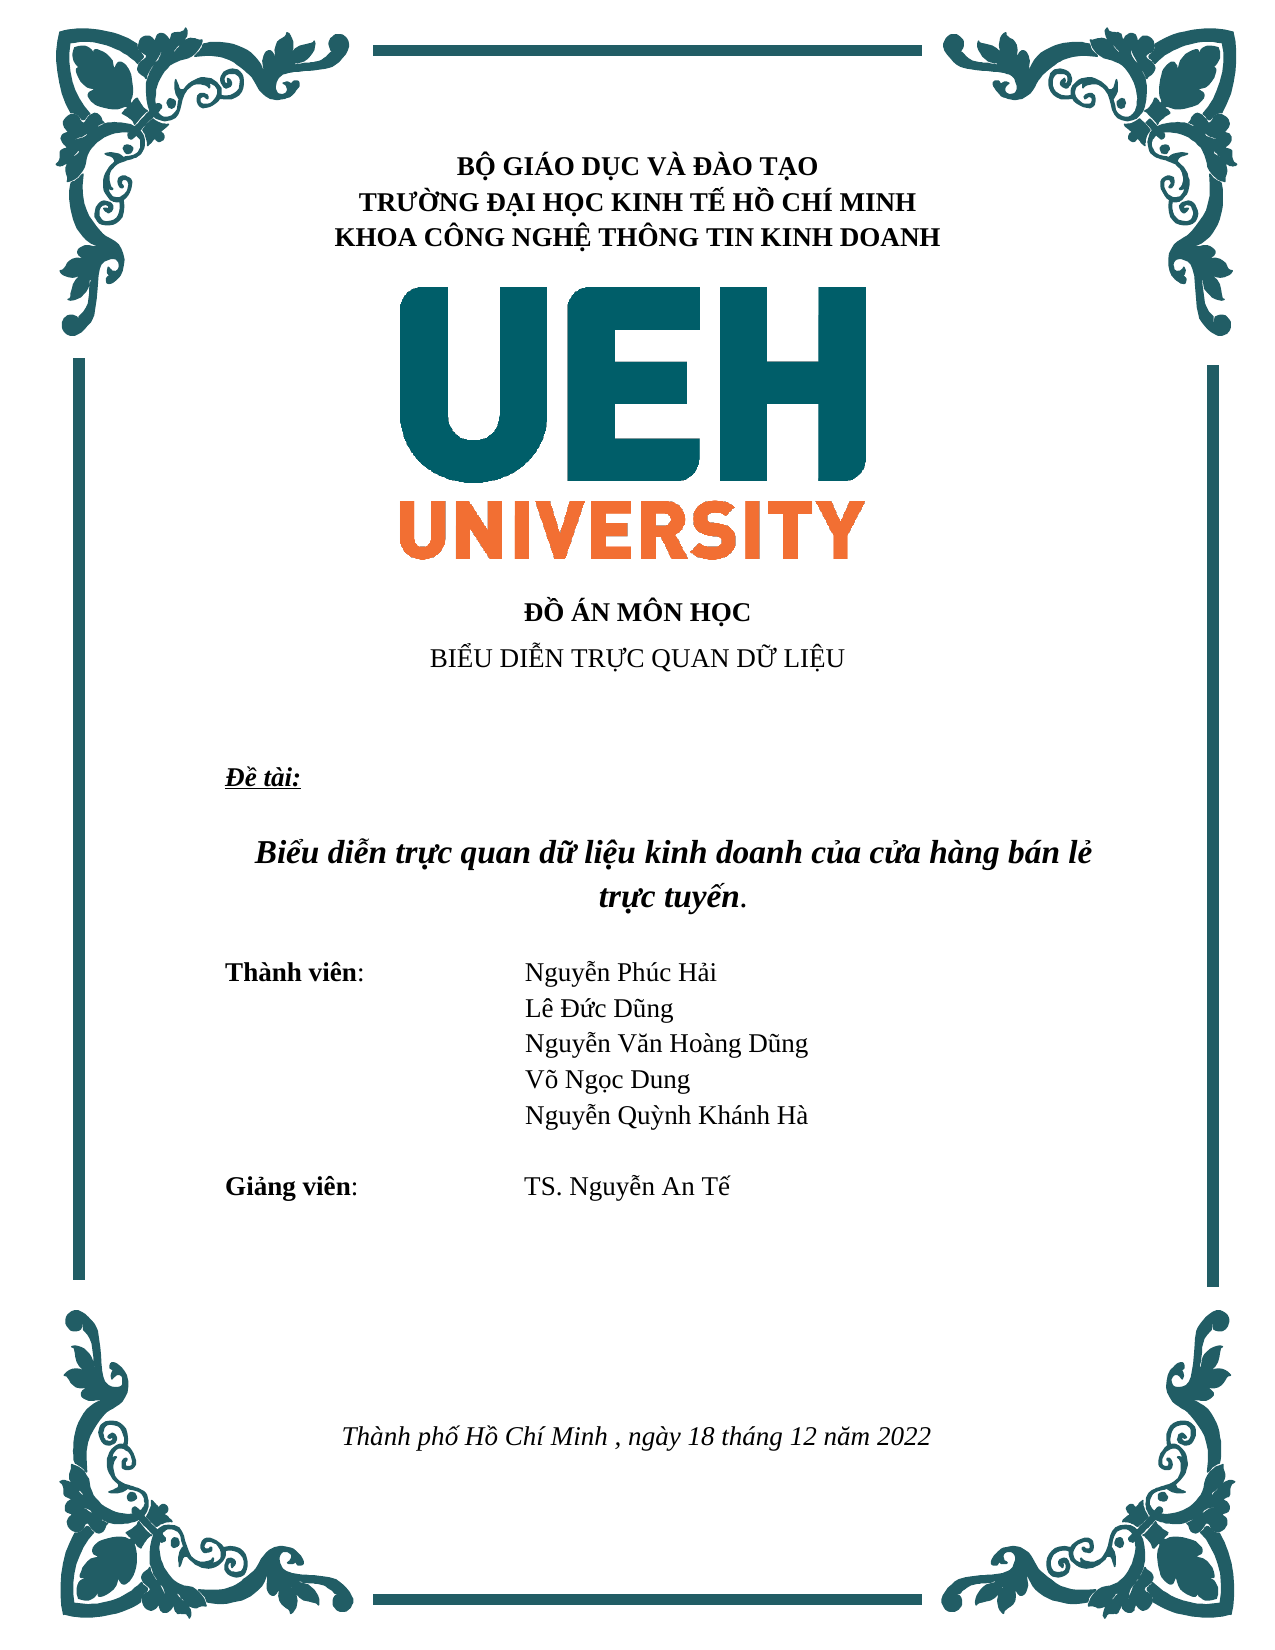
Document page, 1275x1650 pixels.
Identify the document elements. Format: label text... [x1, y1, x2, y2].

text Thành phố Hồ Chí Minh , ngày 18 tháng 12 năm 2022 [150, 1421, 1125, 1452]
text TRƯỜNG ĐẠI HỌC KINH TẾ HỒ CHÍ MINH [150, 186, 1125, 217]
text Võ Ngọc Dung [450, 1063, 1125, 1094]
picture [379, 257, 896, 592]
text Nguyễn Quỳnh Khánh Hà [450, 1099, 1125, 1130]
text BỘ GIÁO DỤC VÀ ĐÀO TẠO [150, 150, 1125, 181]
text Giảng viên: TS. Nguyễn An Tế [225, 1170, 1125, 1202]
text Lê Đức Dũng [450, 992, 1125, 1023]
text Biểu diễn trực quan dữ liệu kinh doanh của cửa hàng bán lẻ trực tuyến. [225, 832, 1125, 914]
text Thành viên: Nguyễn Phúc Hải [225, 956, 1125, 987]
text Nguyễn Văn Hoàng Dũng [450, 1027, 1125, 1059]
text ĐỒ ÁN MÔN HỌC BIỂU DIỄN TRỰC QUAN DỮ LIỆU [150, 596, 1125, 674]
text KHOA CÔNG NGHỆ THÔNG TIN KINH DOANH [150, 221, 1125, 253]
text Đề tài: [225, 761, 1125, 792]
